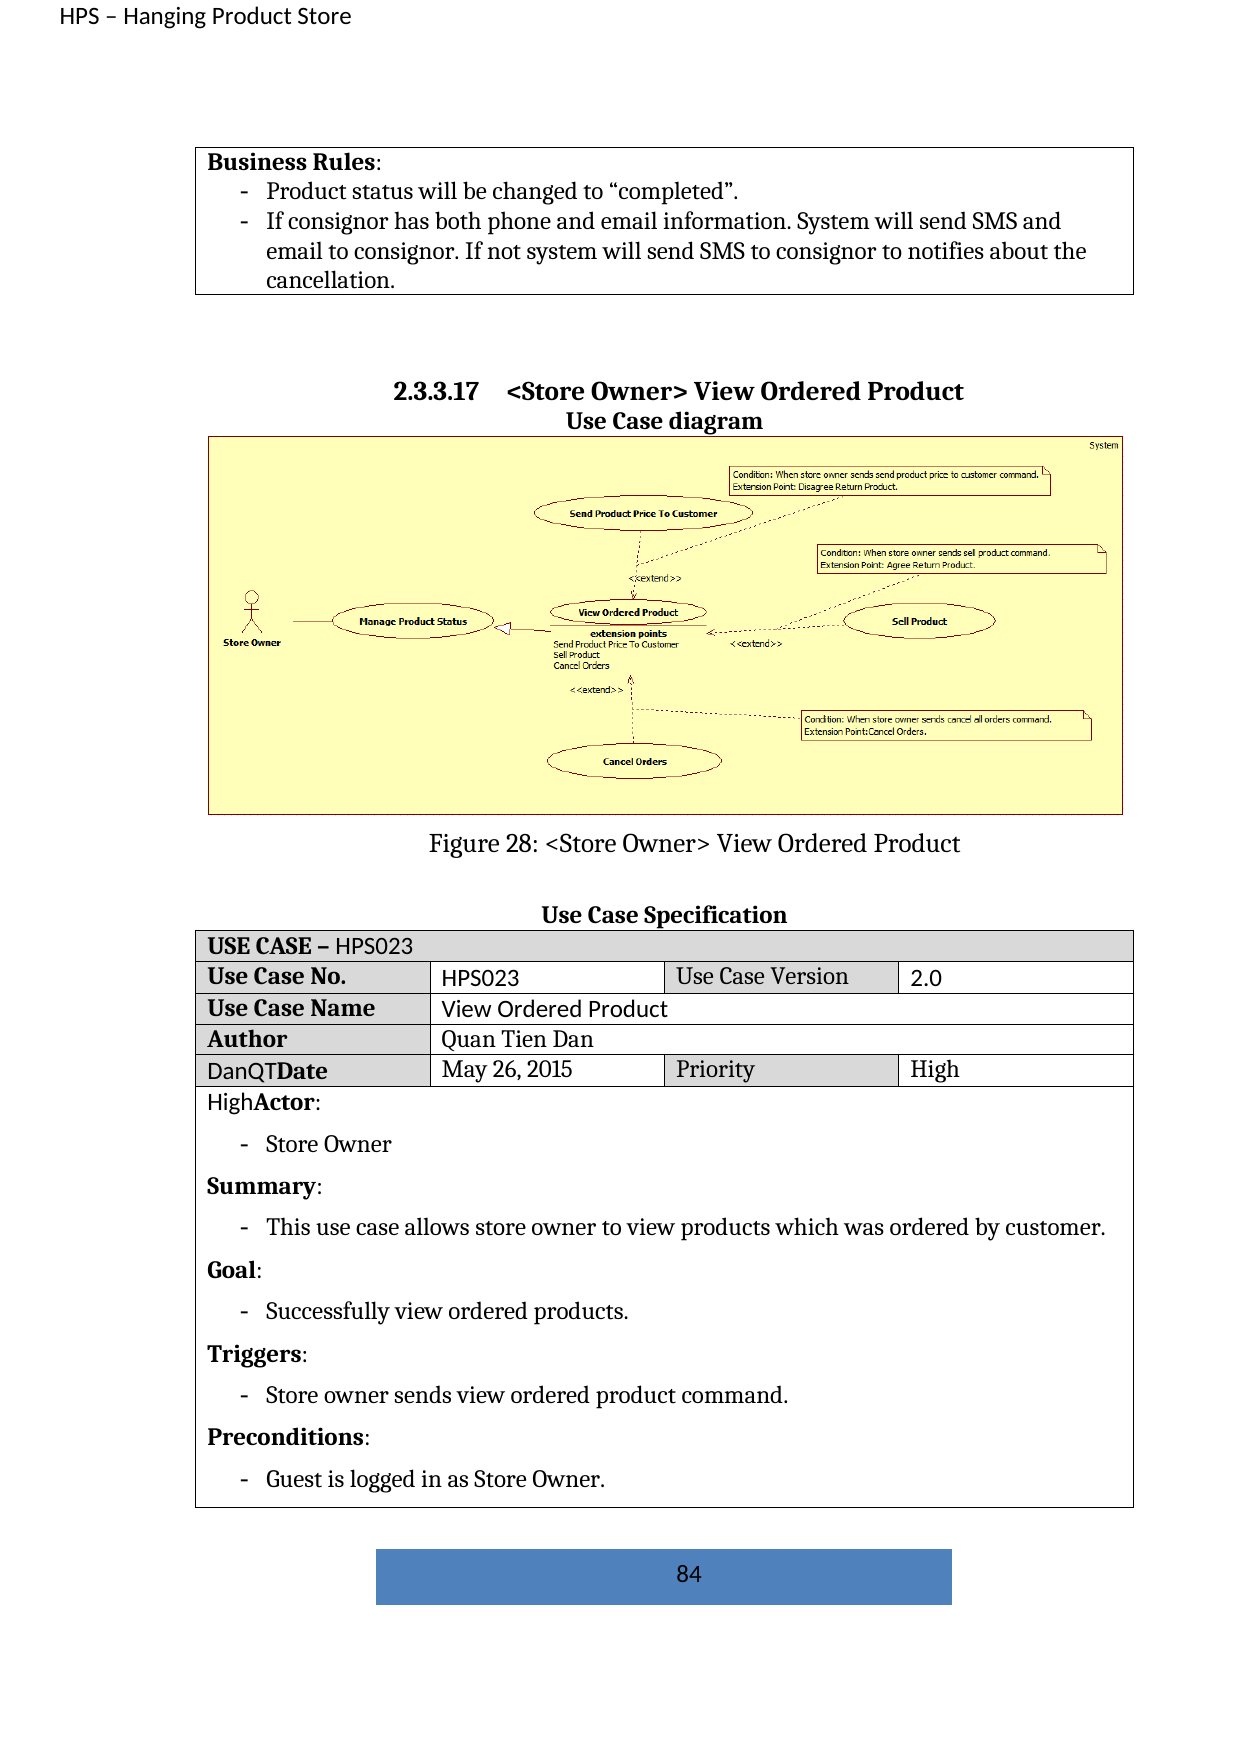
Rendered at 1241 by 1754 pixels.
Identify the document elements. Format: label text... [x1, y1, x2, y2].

subtitle <Store Owner> View Ordered Product [393, 376, 1122, 407]
table_cell Use Case Version [665, 962, 898, 993]
table_cell Date [196, 1055, 430, 1086]
table_header USE CASE – [196, 931, 1133, 961]
table_cell Use Case Name [196, 994, 430, 1024]
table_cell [196, 1087, 1133, 1507]
table_cell Author [196, 1025, 430, 1054]
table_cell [196, 148, 1133, 294]
table_cell Priority [665, 1055, 898, 1086]
list Use Case diagram [207, 407, 1122, 436]
list Use Case Specification [207, 901, 1122, 929]
picture [207, 436, 1124, 816]
table_cell Use Case No. [196, 962, 430, 993]
